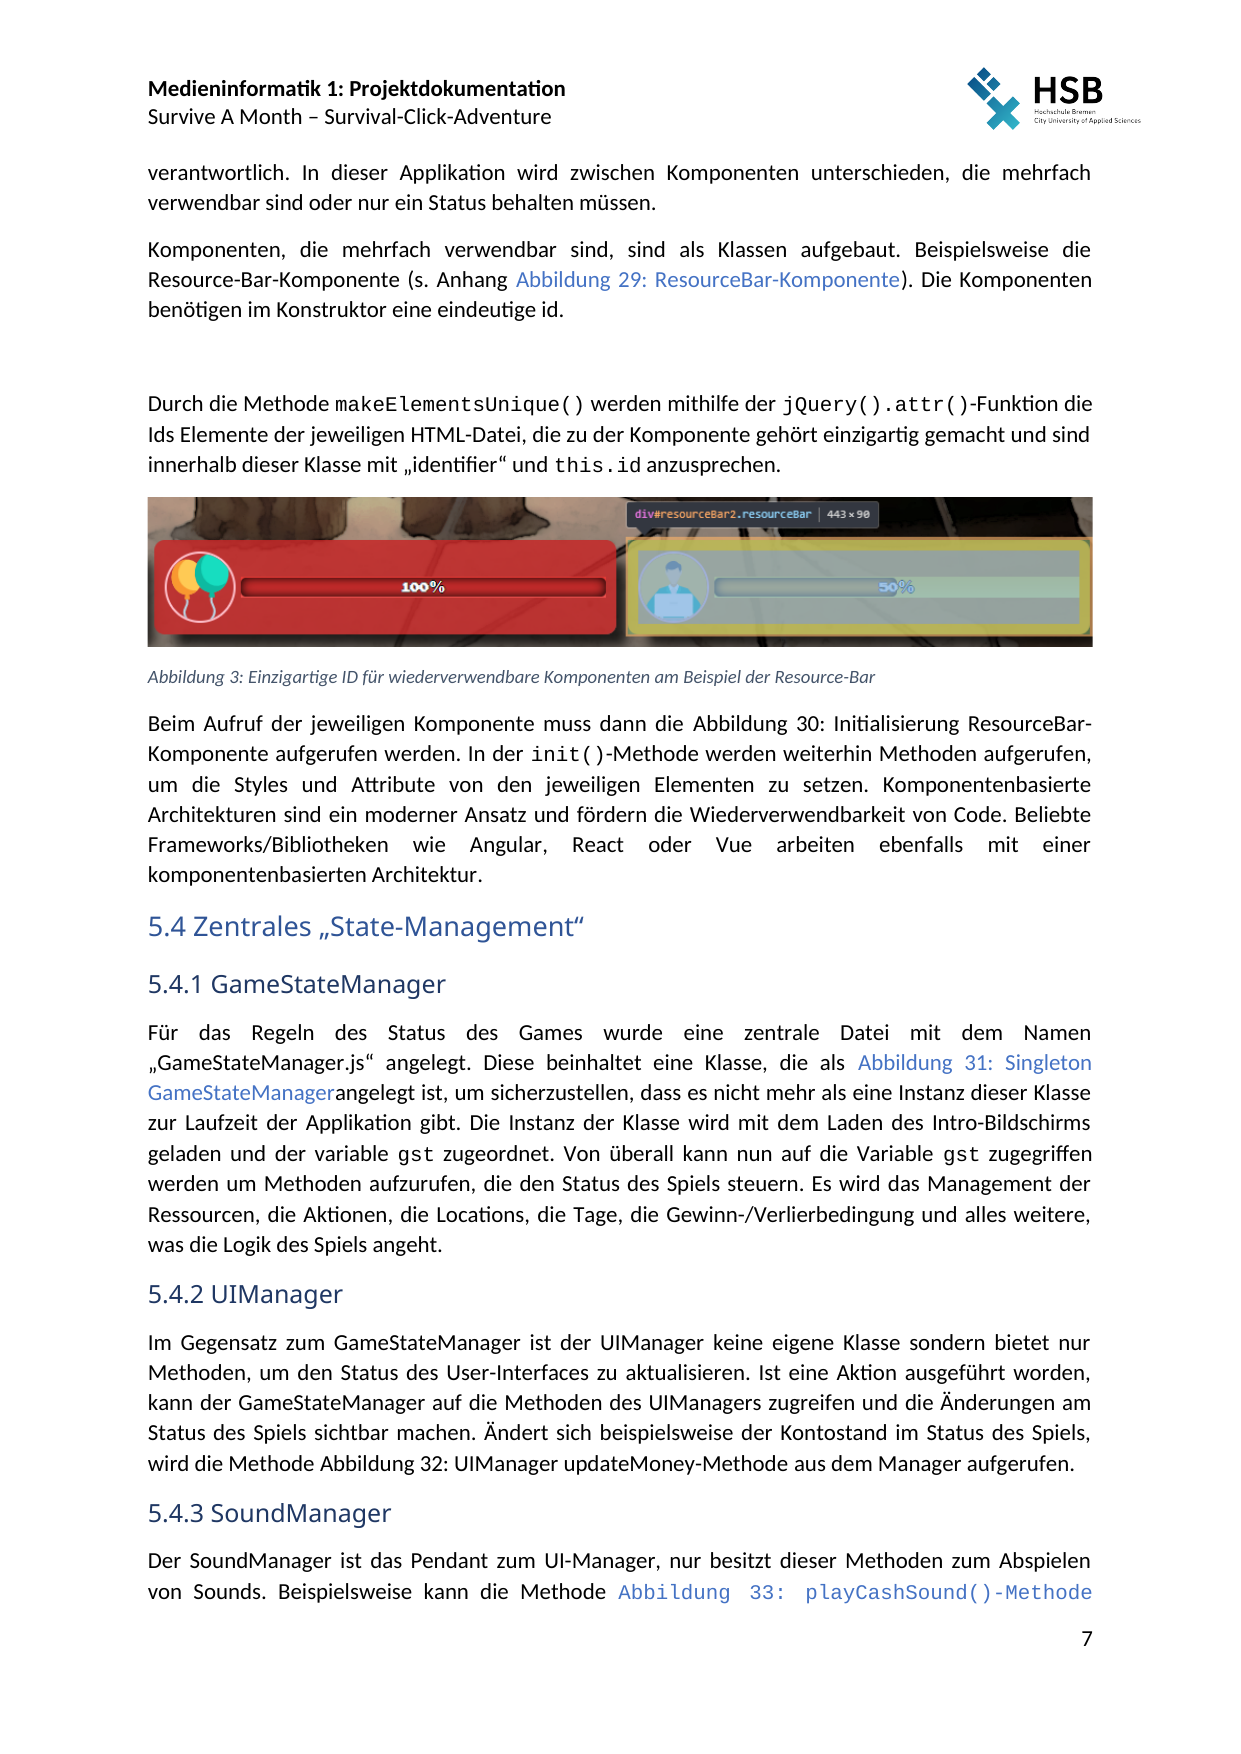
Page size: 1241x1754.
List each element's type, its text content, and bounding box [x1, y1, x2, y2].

subtitle 5.4.1 GameStateManager [148, 967, 1093, 1001]
text Im Gegensatz zum GameStateManager ist der UIManager keine eigene Klasse sondern bietet nur Methoden, um den Status des User-Interfaces zu aktualisieren. Ist eine Aktion ausgeführt worden, kann der GameStateManager auf die Methoden des UIManagers zugreifen und die Änderungen am Status des Spiels sichtbar machen. Ändert sich beispielsweise der Kontostand im Status des Spiels, wird die Methode Abbildung 32: UIManager updateMoney-Methode aus dem Manager aufgerufen. [148, 1328, 1093, 1477]
text Durch die Methode makeElementsUnique() werden mithilfe der jQuery().attr()-Funktion die Ids Elemente der jeweiligen HTML-Datei, die zu der Komponente gehört einzigartig gemacht und sind innerhalb dieser Klasse mit „identifier“ und this.id anzusprechen. [148, 389, 1093, 478]
subtitle 5.4.3 SoundManager [148, 1496, 1093, 1529]
subtitle 5.4.2 UIManager [148, 1277, 1093, 1311]
picture [147, 497, 1093, 647]
subtitle 5.4 Zentrales „State-Management“ [148, 907, 1093, 944]
text Beim Aufruf der jeweiligen Komponente muss dann die Abbildung 30: Initialisierung ResourceBar-Komponente aufgerufen werden. In der init()-Methode werden weiterhin Methoden aufgerufen, um die Styles und Attribute von den jeweiligen Elementen zu setzen. Komponentenbasierte Architekturen sind ein moderner Ansatz und fördern die Wiederverwendbarkeit von Code. Beliebte Frameworks/Bibliotheken wie Angular, React oder Vue arbeiten ebenfalls mit einer komponentenbasierten Architektur. [148, 709, 1093, 888]
text Komponenten, die mehrfach verwendbar sind, sind als Klassen aufgebaut. Beispielsweise die Resource-Bar-Komponente (s. Anhang Abbildung 29: ResourceBar-Komponente). Die Komponenten benötigen im Konstruktor eine eindeutige id. [148, 235, 1093, 323]
text Für das Regeln des Status des Games wurde eine zentrale Datei mit dem Namen „GameStateManager.js“ angelegt. Diese beinhaltet eine Klasse, die als Abbildung 31: Singleton GameStateManagerangelegt ist, um sicherzustellen, dass es nicht mehr als eine Instanz dieser Klasse zur Laufzeit der Applikation gibt. Die Instanz der Klasse wird mit dem Laden des Intro-Bildschirms geladen und der variable gst zugeordnet. Von überall kann nun auf die Variable gst zugegriffen werden um Methoden aufzurufen, die den Status des Spiels steuern. Es wird das Management der Ressourcen, die Aktionen, die Locations, die Tage, die Gewinn-/Verlierbedingung und alles weitere, was die Logik des Spiels angeht. [148, 1018, 1093, 1258]
picture [950, 50, 1158, 147]
text Abbildung 3: Einzigartige ID für wiederverwendbare Komponenten am Beispiel der Resource-Bar [148, 665, 1093, 688]
